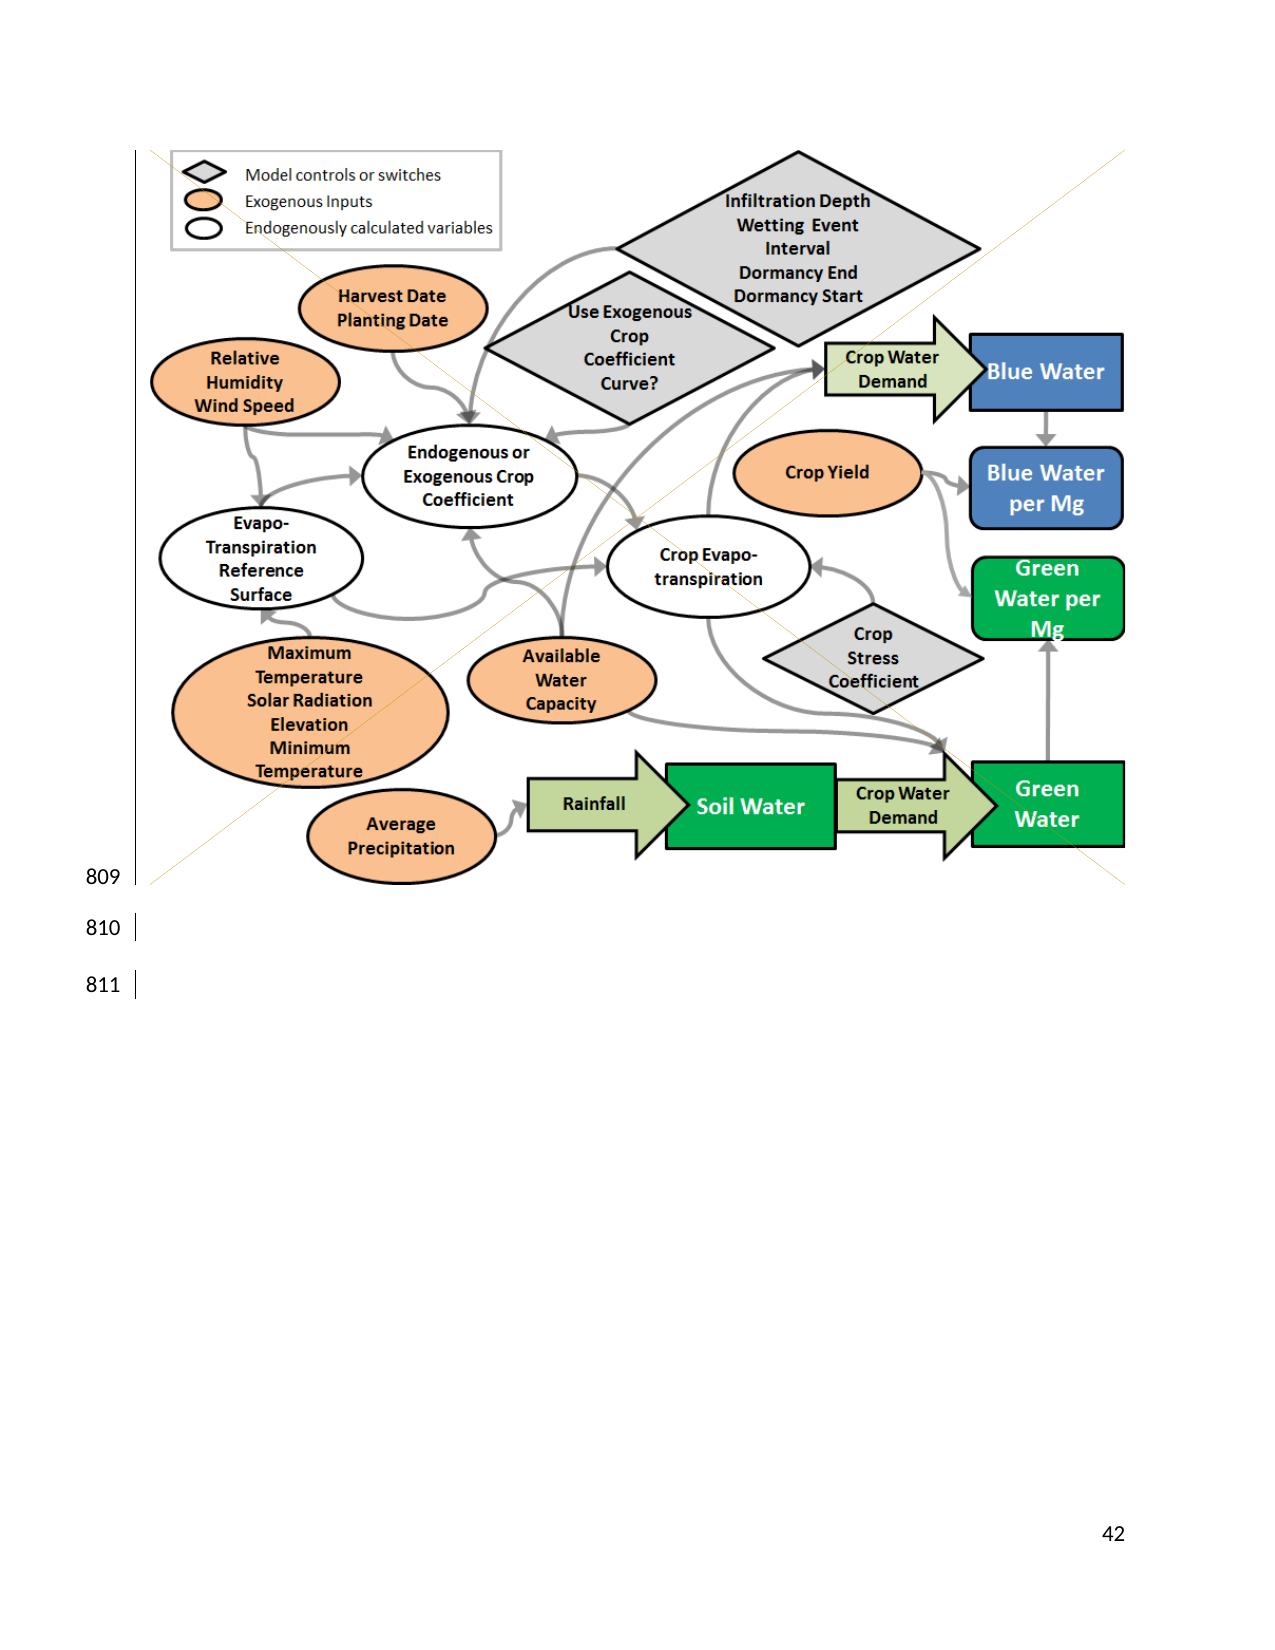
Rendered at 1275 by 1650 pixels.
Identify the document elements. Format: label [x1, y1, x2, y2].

picture [150, 151, 636, 883]
picture [151, 518, 1123, 885]
picture [152, 150, 1123, 516]
picture [639, 151, 1125, 883]
